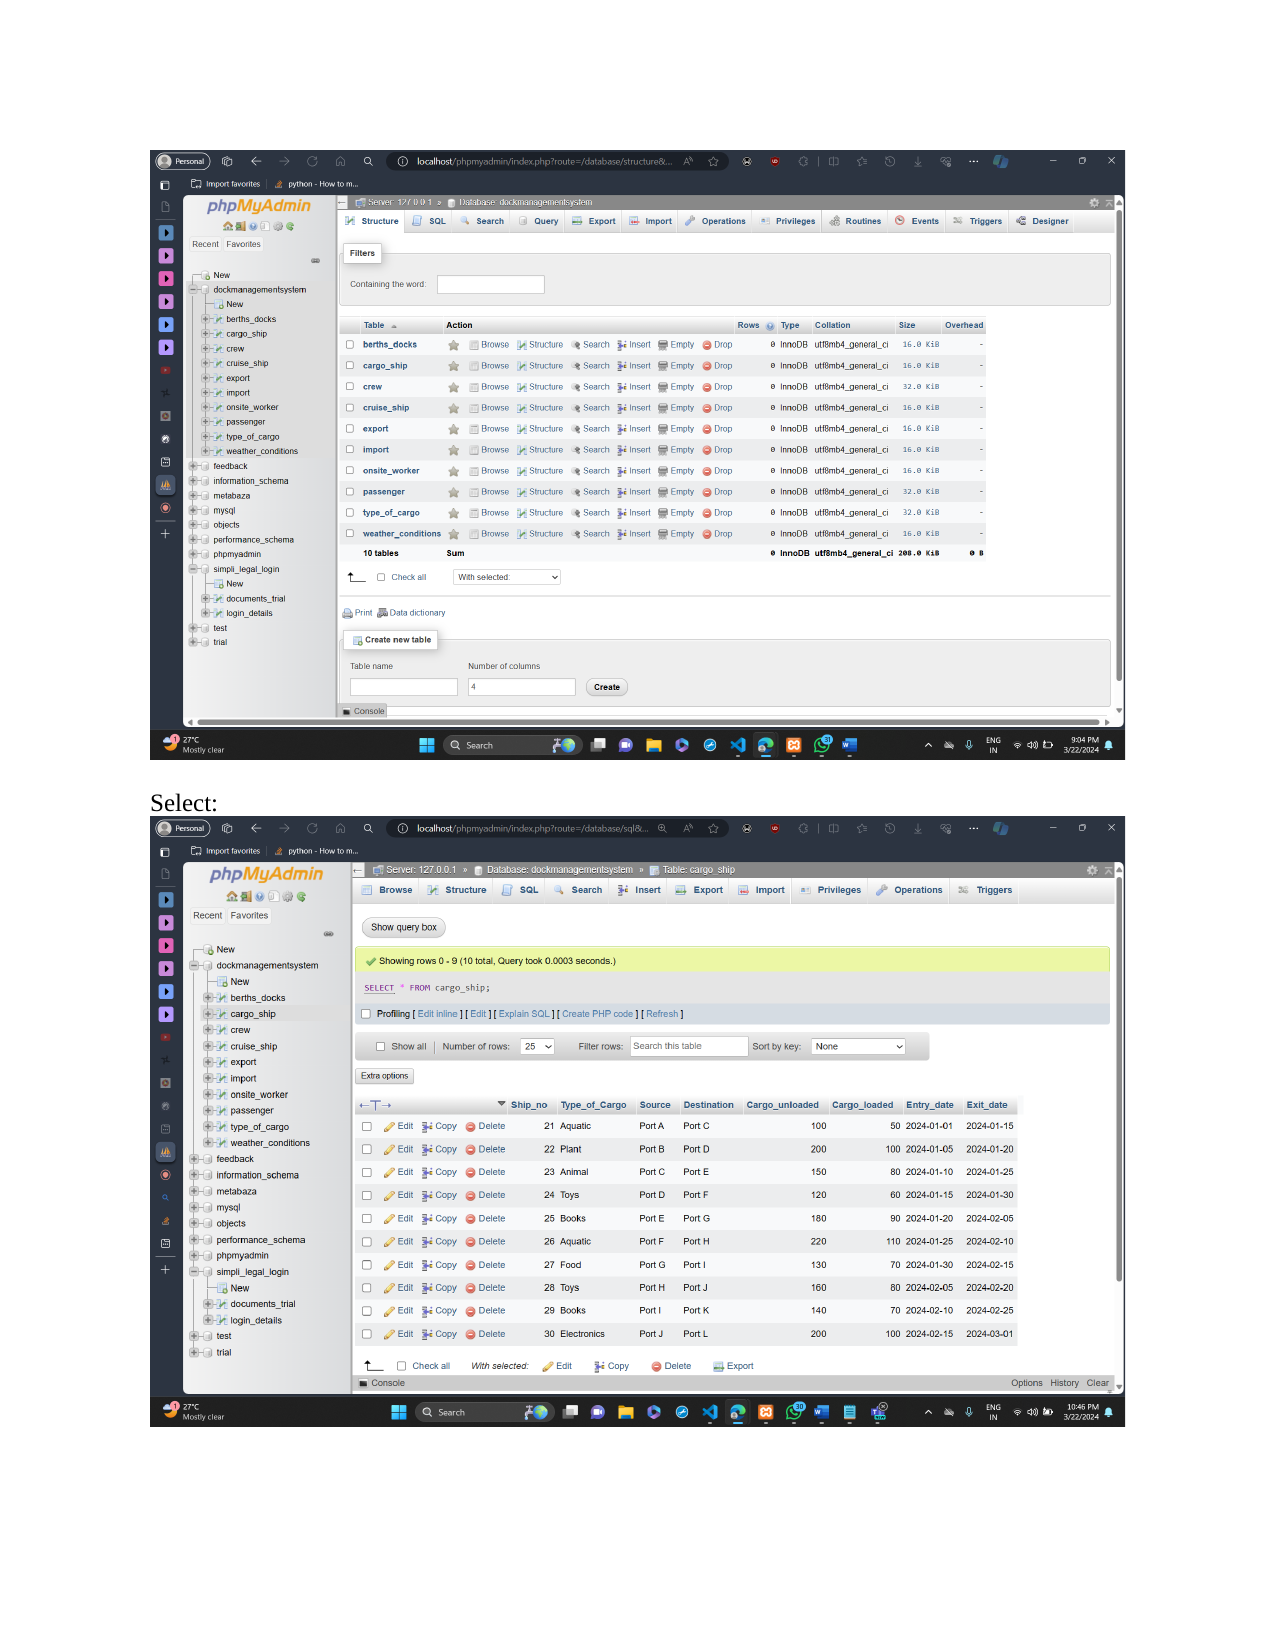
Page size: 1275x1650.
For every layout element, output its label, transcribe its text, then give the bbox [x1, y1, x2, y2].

text Select: [150, 788, 1226, 817]
picture [150, 816, 1125, 1427]
picture [150, 150, 1125, 760]
